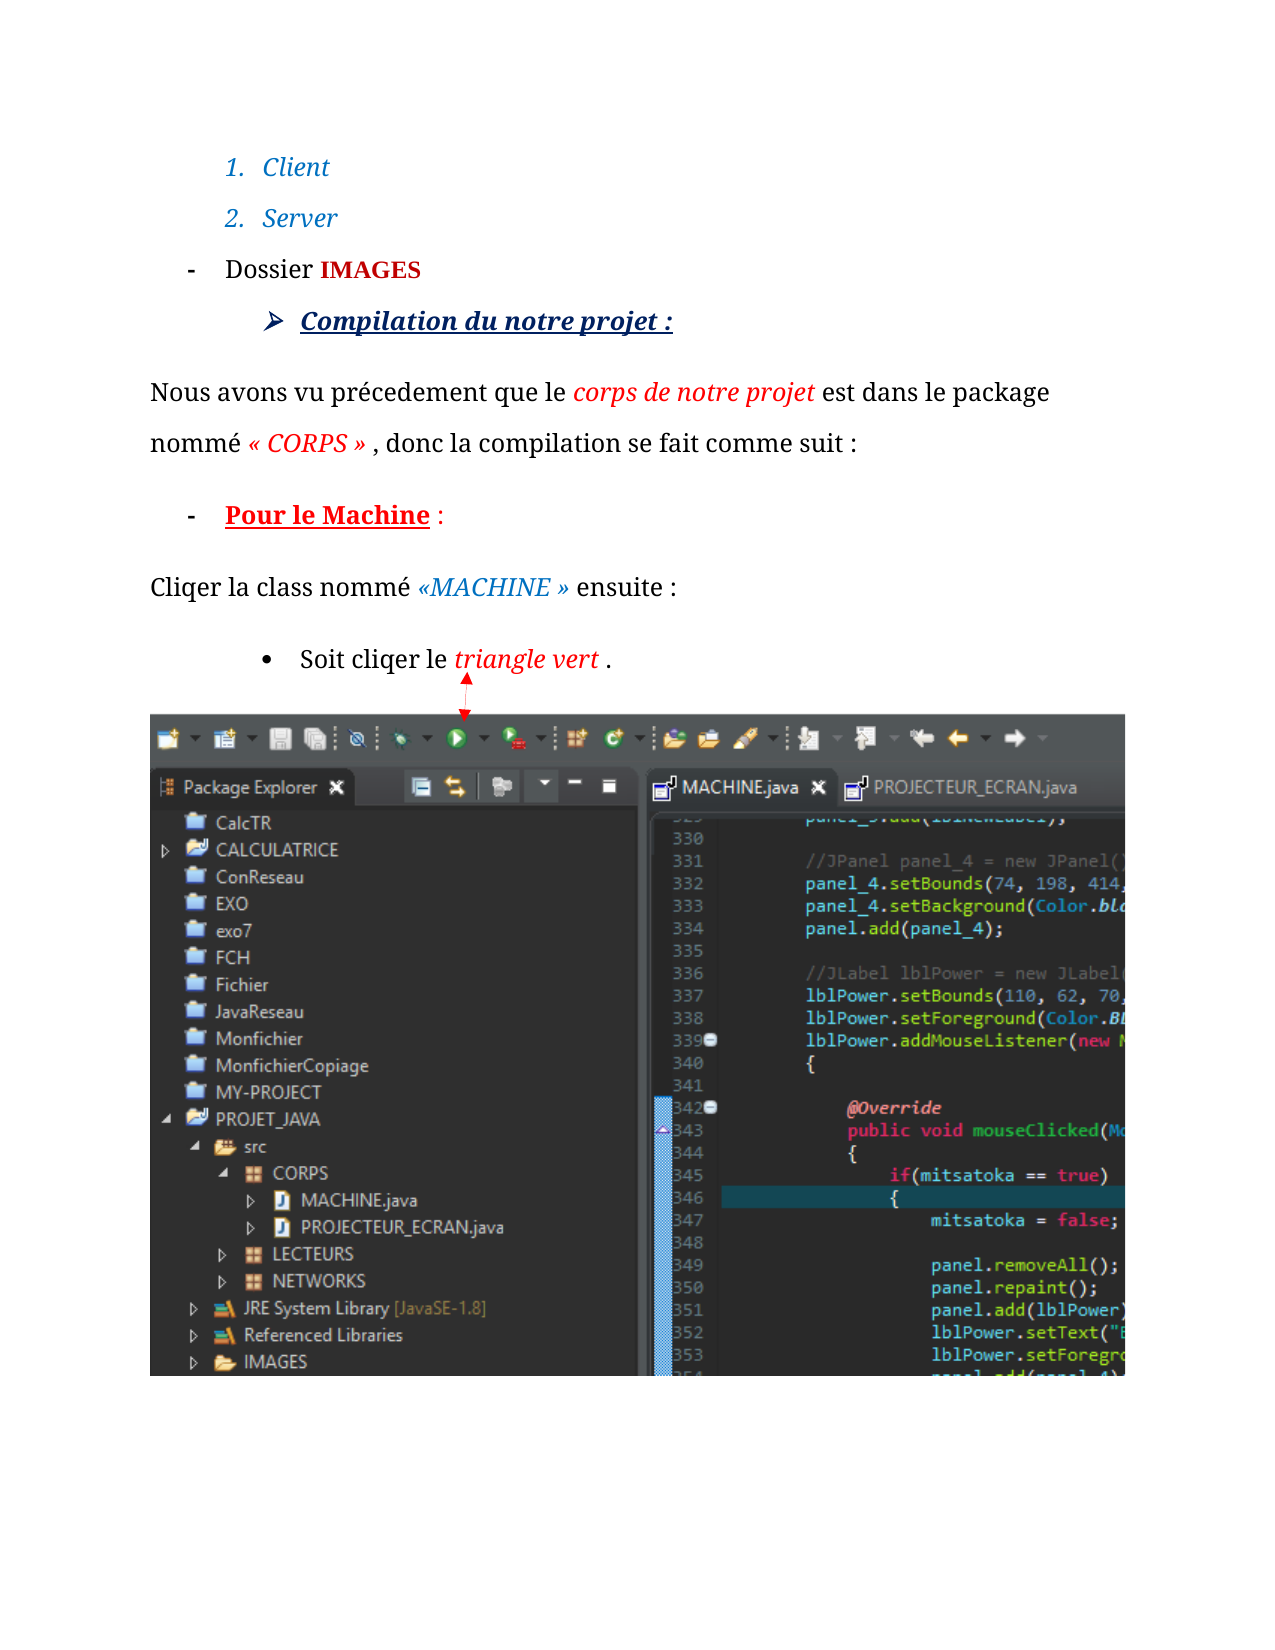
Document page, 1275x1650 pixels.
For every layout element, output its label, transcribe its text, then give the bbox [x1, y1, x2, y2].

text Nous avons vu précedement que le corps de notre projet est dans le package nommé « CORPS » , donc la compilation se fait comme suit : [150, 375, 1125, 460]
list Client [225, 150, 1125, 184]
picture [150, 713, 1125, 1376]
list Compilation du notre projet : [262, 303, 1125, 337]
list Dossier IMAGES [187, 252, 1125, 286]
list Soit cliqer le triangle vert . [262, 642, 1125, 676]
text Cliqer la class nommé «MACHINE » ensuite : [150, 570, 1125, 604]
list Server [225, 201, 1125, 235]
list Pour le Machine : [187, 498, 1125, 532]
